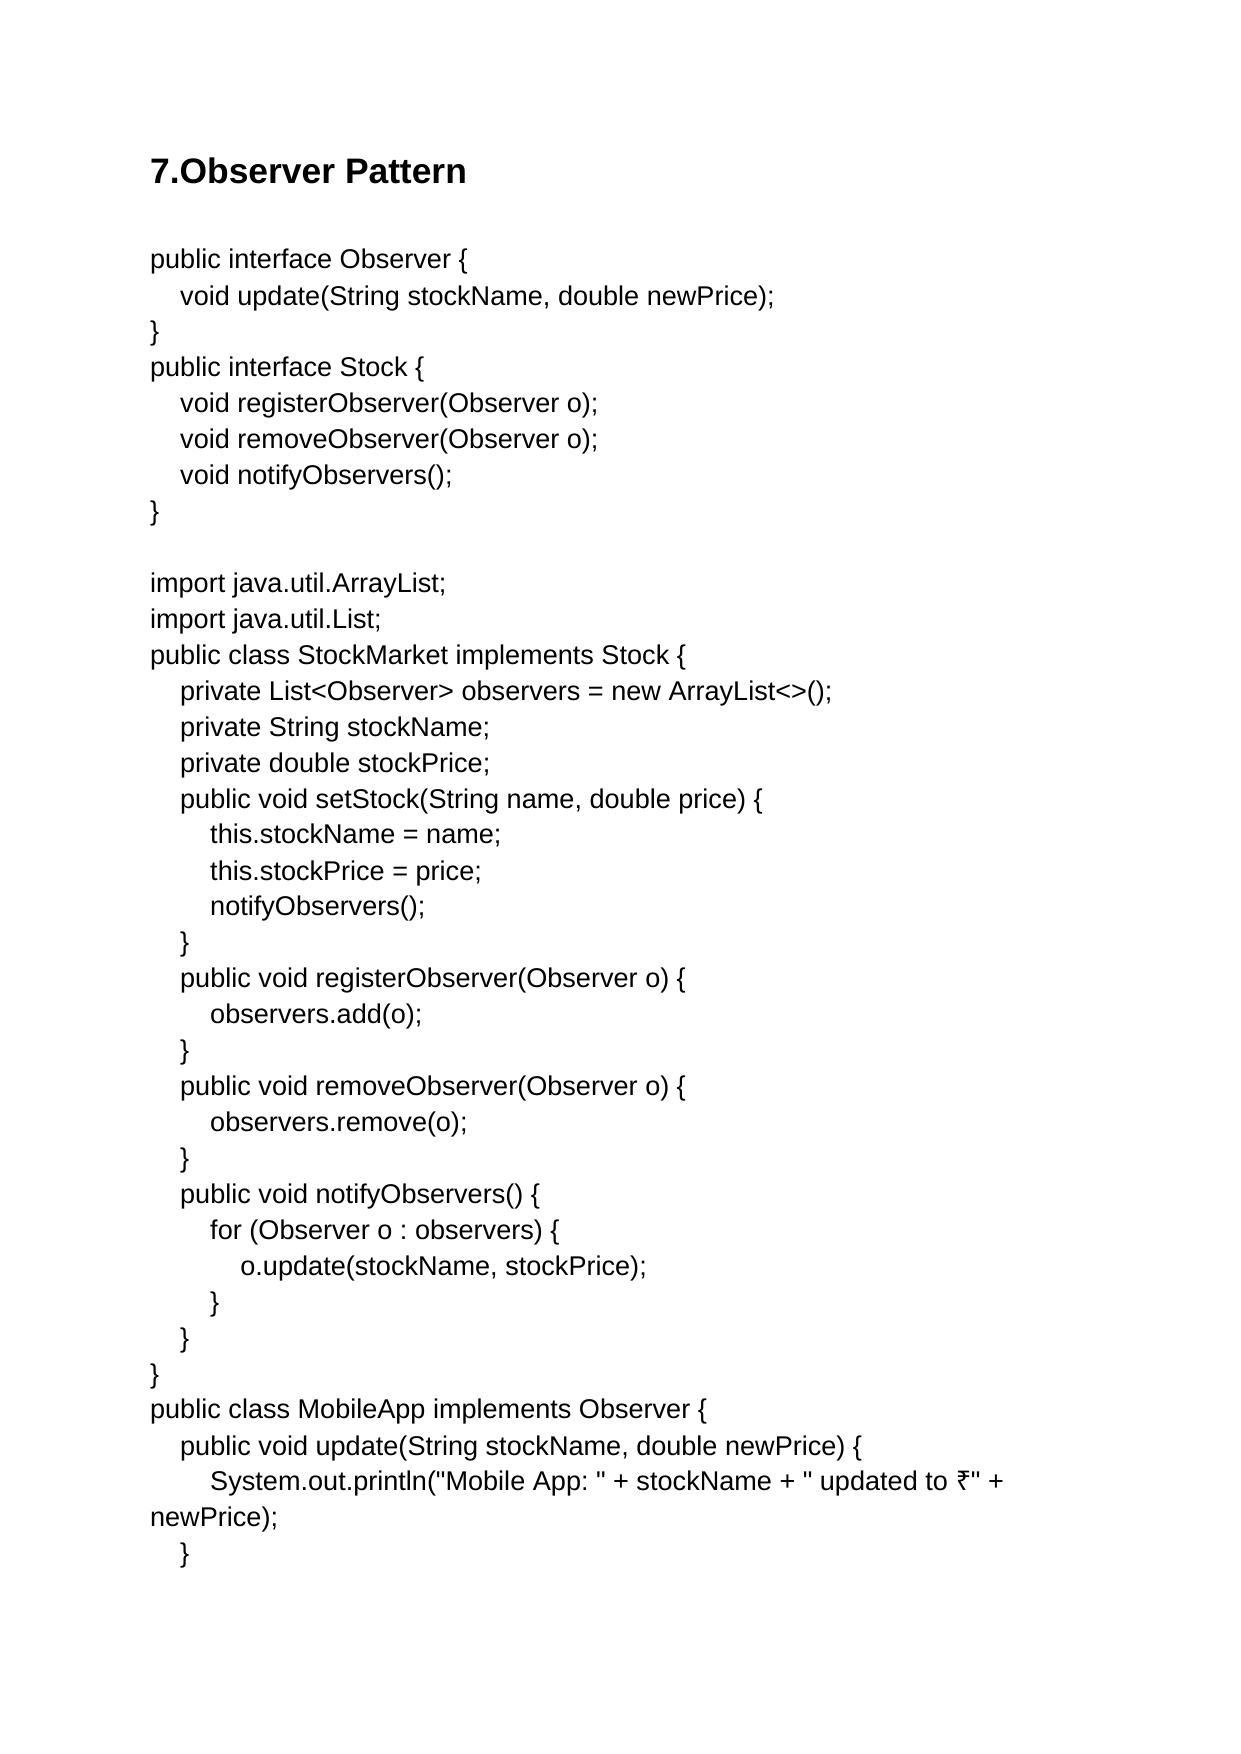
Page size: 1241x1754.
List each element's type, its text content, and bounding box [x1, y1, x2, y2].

text public void removeObserver(Observer o) { [150, 1070, 1090, 1101]
text observers.remove(o); [150, 1106, 1090, 1137]
text import java.util.ArrayList; [150, 567, 1090, 598]
text 7.Observer Pattern [150, 150, 1090, 191]
text public void setStock(String name, double price) { [150, 783, 1090, 814]
text } [150, 495, 1090, 526]
text } [150, 1358, 1090, 1389]
text this.stockName = name; [150, 818, 1090, 850]
text observers.add(o); [150, 998, 1090, 1029]
text void registerObserver(Observer o); [150, 387, 1090, 418]
text private List<Observer> observers = new ArrayList<>(); [150, 675, 1090, 706]
text notifyObservers(); [150, 890, 1090, 922]
text public void notifyObservers() { [150, 1178, 1090, 1209]
text import java.util.List; [150, 603, 1090, 634]
text o.update(stockName, stockPrice); [150, 1250, 1090, 1281]
text } [150, 315, 1090, 347]
text } [150, 1322, 1090, 1353]
text } [150, 1286, 1090, 1317]
text public class MobileApp implements Observer { [150, 1393, 1090, 1425]
text public void registerObserver(Observer o) { [150, 962, 1090, 993]
text public interface Stock { [150, 351, 1090, 383]
text this.stockPrice = price; [150, 854, 1090, 886]
text } [150, 1537, 1090, 1568]
text System.out.println("Mobile App: " + stockName + " updated to ₹" + newPrice); [150, 1465, 1090, 1533]
text public interface Observer { [150, 243, 1090, 275]
text } [150, 1142, 1090, 1173]
text } [150, 1034, 1090, 1065]
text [150, 1429, 1090, 1461]
text void notifyObservers(); [150, 459, 1090, 490]
text void update(String stockName, double newPrice); [150, 279, 1090, 311]
text public class StockMarket implements Stock { [150, 639, 1090, 670]
text } [150, 926, 1090, 958]
text for (Observer o : observers) { [150, 1214, 1090, 1245]
text private String stockName; [150, 711, 1090, 742]
text void removeObserver(Observer o); [150, 423, 1090, 454]
text private double stockPrice; [150, 747, 1090, 778]
